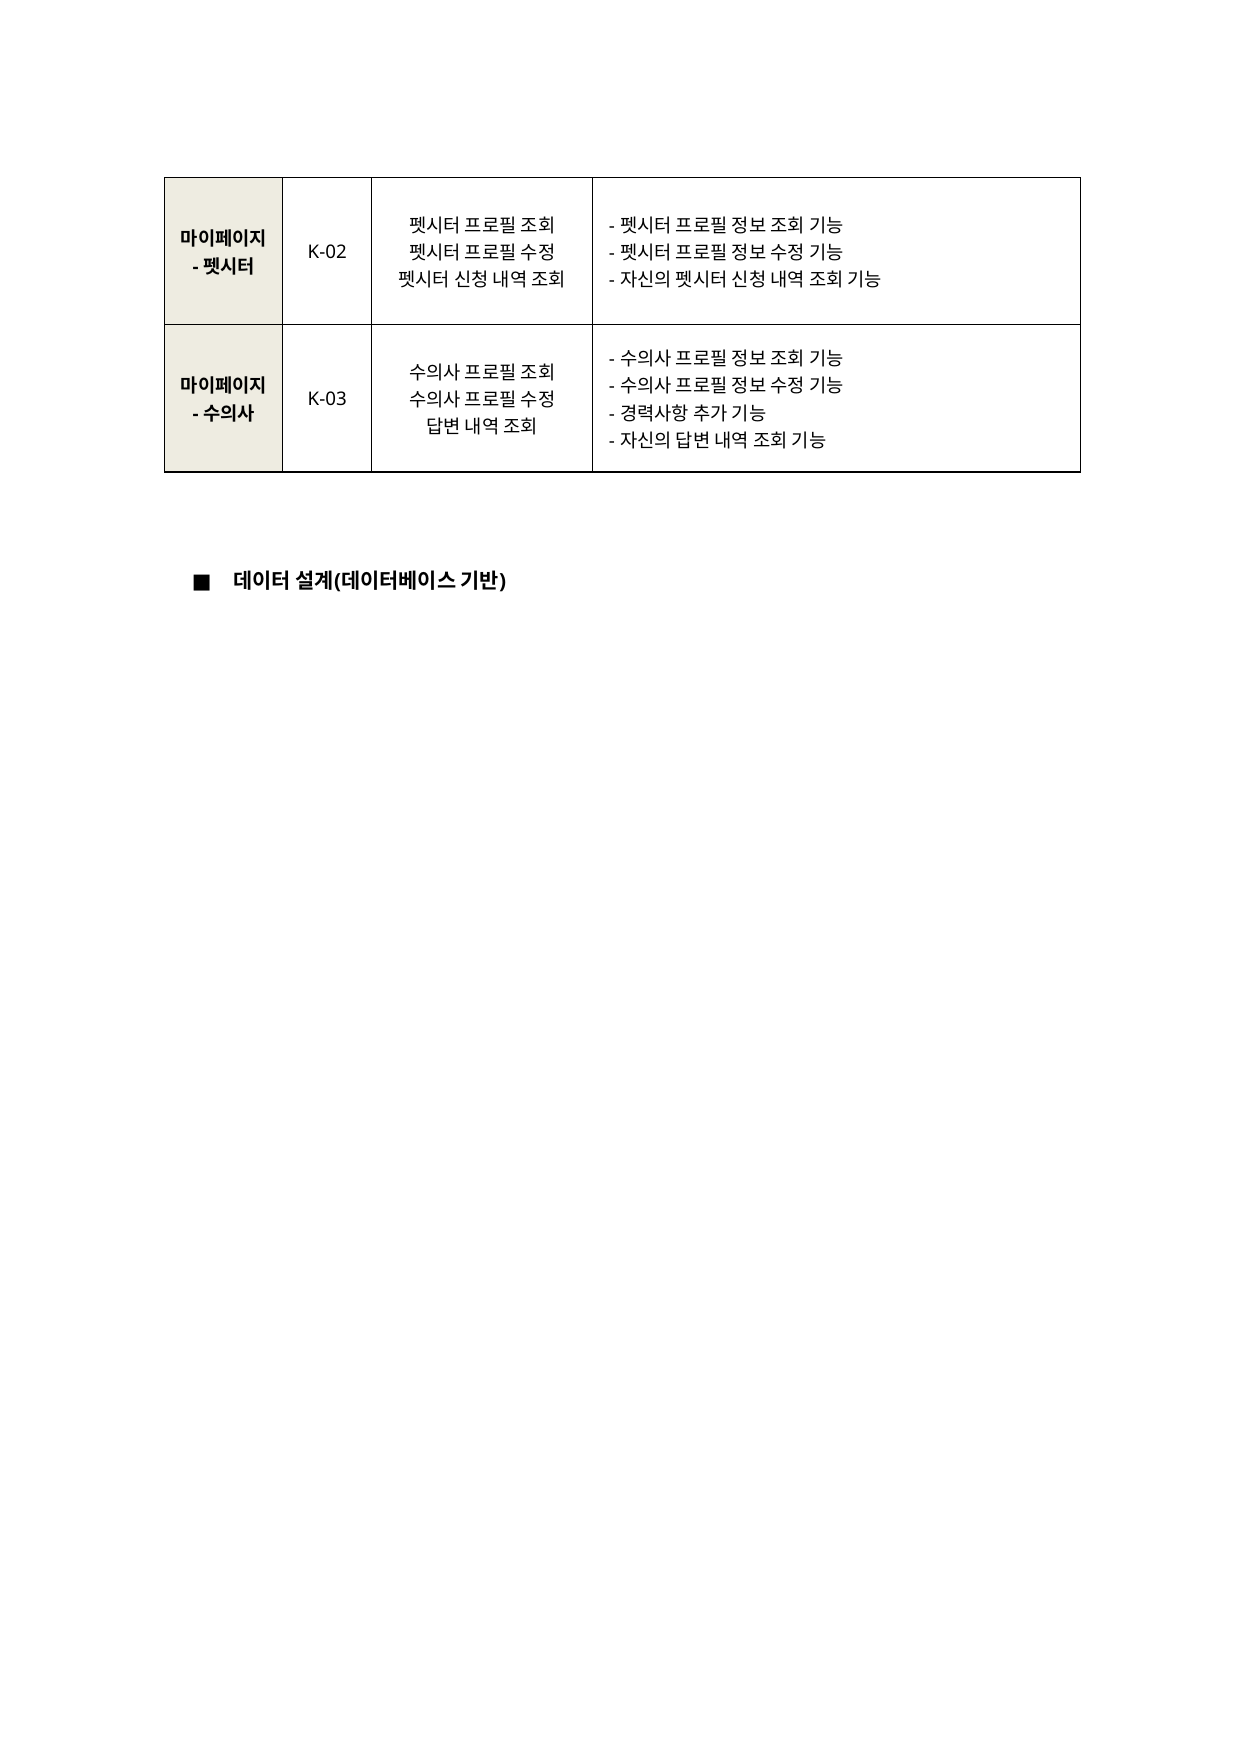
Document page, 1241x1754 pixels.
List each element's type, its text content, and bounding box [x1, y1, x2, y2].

table_cell K-03 [283, 325, 371, 471]
table_cell 수의사 프로필 조회 수의사 프로필 수정 답변 내역 조회 [372, 325, 592, 471]
table_cell - 수의사 프로필 정보 조회 기능 - 수의사 프로필 정보 수정 기능 - 경력사항 추가 기능 - 자신의 답변 내역 조회 기능 [593, 325, 1080, 471]
list 데이터 설계(데이터베이스 기반) [192, 558, 1090, 600]
table_cell 마이페이지 - 펫시터 [165, 178, 282, 324]
table_cell - 펫시터 프로필 정보 조회 기능 - 펫시터 프로필 정보 수정 기능 - 자신의 펫시터 신청 내역 조회 기능 [593, 178, 1080, 324]
table_cell 펫시터 프로필 조회 펫시터 프로필 수정 펫시터 신청 내역 조회 [372, 178, 592, 324]
table_cell 마이페이지 - 수의사 [165, 325, 282, 471]
table_cell K-02 [283, 178, 371, 324]
